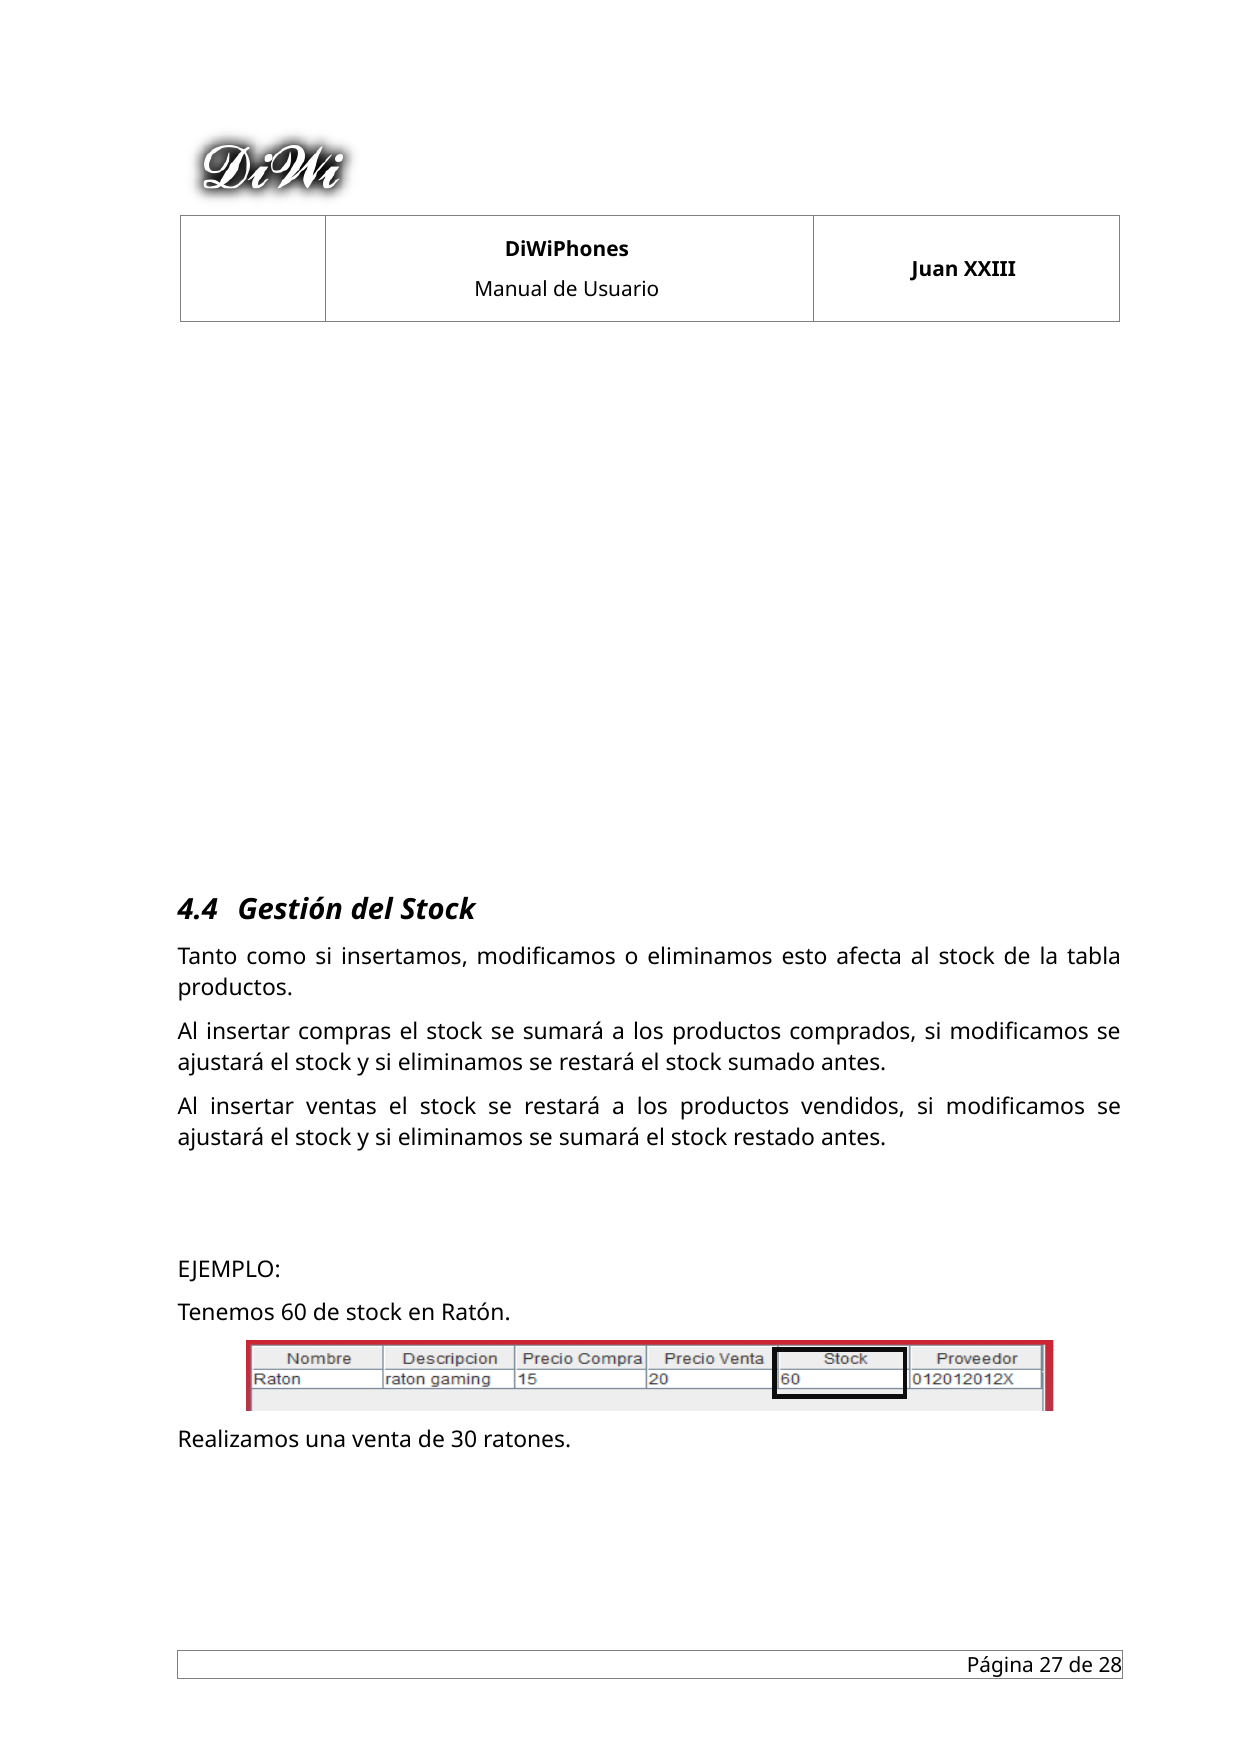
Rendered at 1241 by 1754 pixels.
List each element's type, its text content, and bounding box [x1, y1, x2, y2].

text Tanto como si insertamos, modificamos o eliminamos esto afecta al stock de la tabla productos. [177, 940, 1122, 1003]
text Tenemos 60 de stock en Ratón. [177, 1296, 1122, 1328]
text Al insertar compras el stock se sumará a los productos comprados, si modificamos se ajustará el stock y si eliminamos se restará el stock sumado antes. [177, 1015, 1122, 1078]
text Al insertar ventas el stock se restará a los productos vendidos, si modificamos se ajustará el stock y si eliminamos se sumará el stock restado antes. [177, 1090, 1122, 1153]
picture [246, 1340, 1054, 1411]
subtitle Gestión del Stock [177, 888, 1122, 928]
text Realizamos una venta de 30 ratones. [177, 1423, 1122, 1454]
text EJEMPLO: [177, 1253, 1122, 1284]
picture [177, 118, 369, 215]
